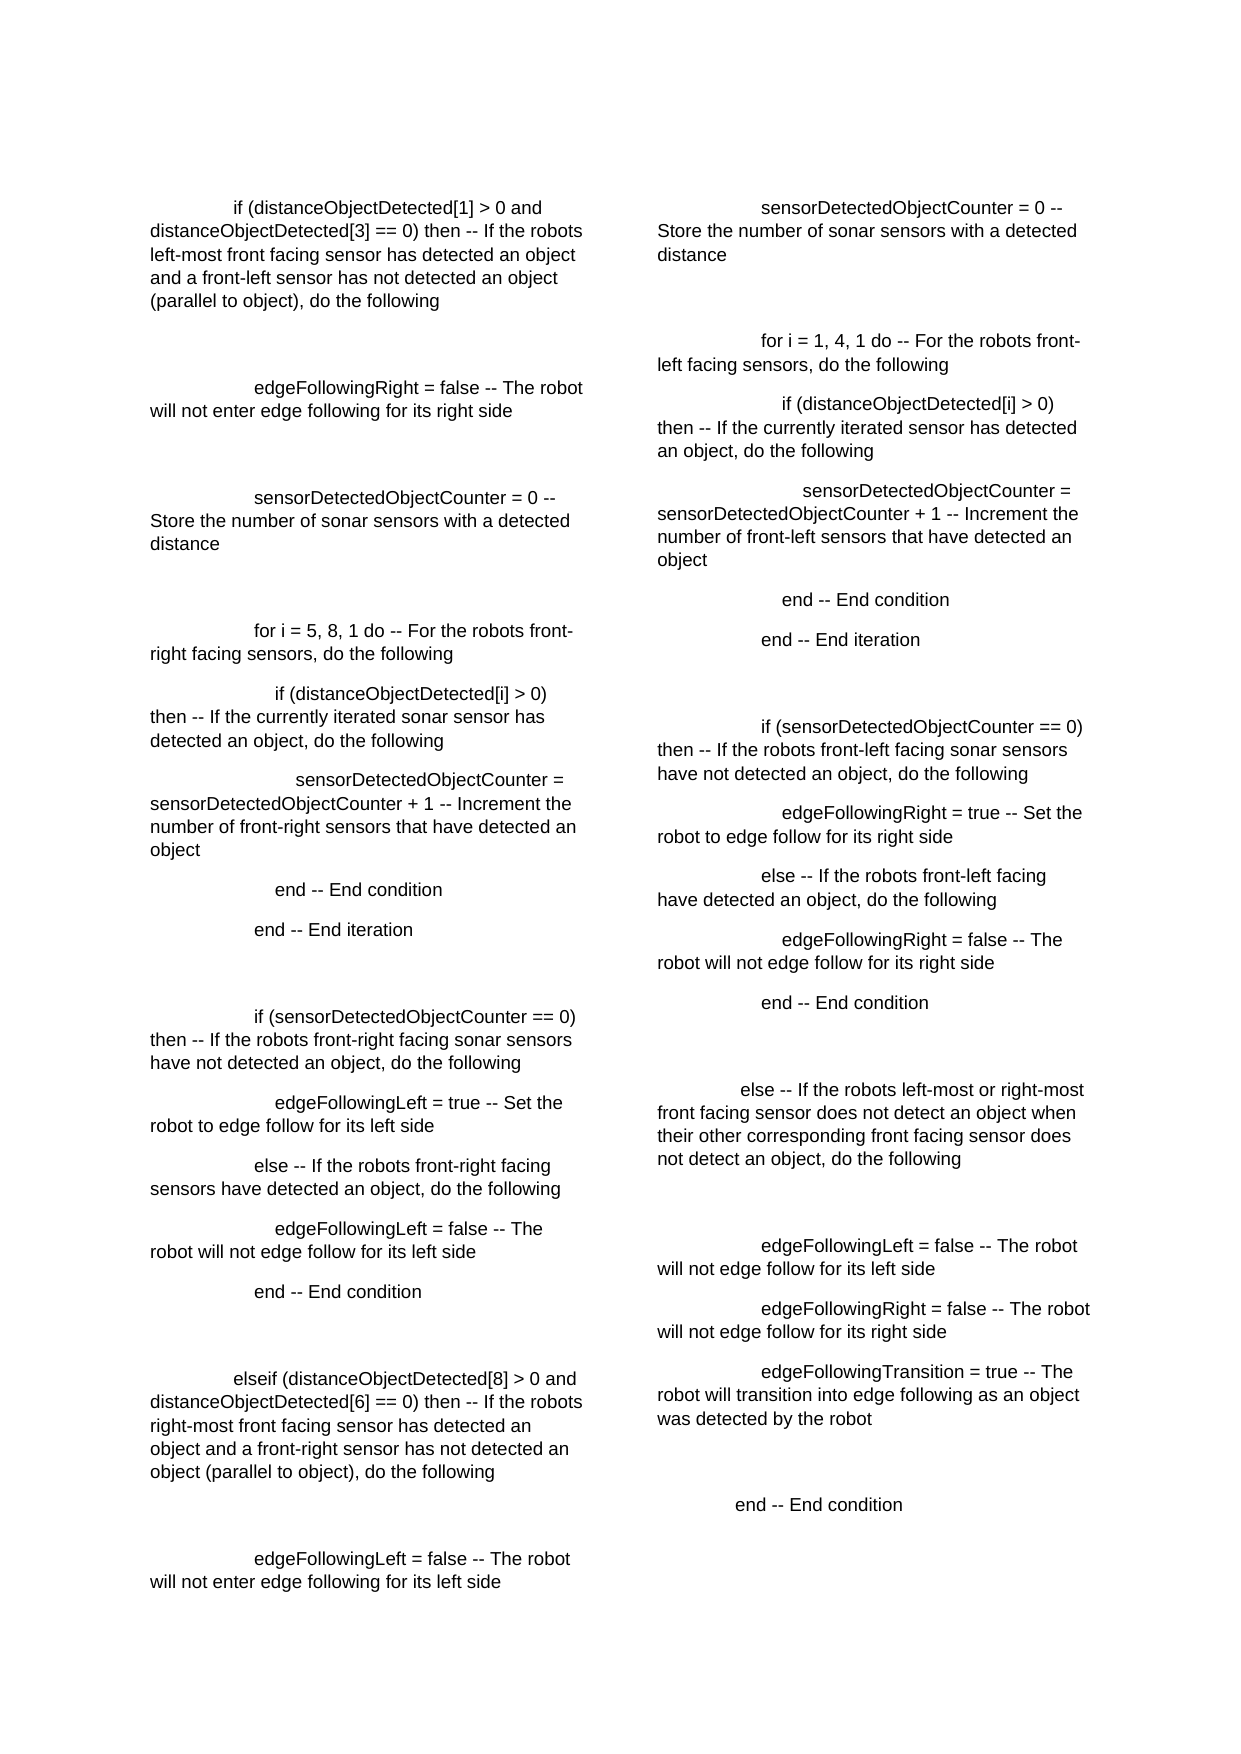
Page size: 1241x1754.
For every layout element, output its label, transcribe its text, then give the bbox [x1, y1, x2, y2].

text edgeFollowingTransition = true -- The robot will transition into edge following as an object was detected by the robot [657, 1361, 1090, 1429]
text edgeFollowingLeft = true -- Set the robot to edge follow for its left side [150, 1092, 583, 1137]
text if (distanceObjectDetected[i] > 0) then -- If the currently iterated sensor has detected an object, do the following [657, 393, 1090, 461]
text edgeFollowingRight = true -- Set the robot to edge follow for its right side [657, 802, 1090, 847]
text else -- If the robots front-right facing sensors have detected an object, do the following [150, 1155, 583, 1200]
text end -- End iteration [657, 629, 1090, 651]
text edgeFollowingLeft = false -- The robot will not enter edge following for its left side [150, 1548, 583, 1592]
text end -- End condition [150, 1281, 583, 1303]
text end -- End condition [657, 589, 1090, 611]
text sensorDetectedObjectCounter = sensorDetectedObjectCounter + 1 -- Increment the number of front-left sensors that have detected an object [657, 479, 1090, 571]
text end -- End condition [657, 992, 1090, 1013]
text edgeFollowingLeft = false -- The robot will not edge follow for its left side [657, 1235, 1090, 1279]
text end -- End condition [150, 879, 583, 900]
text if (sensorDetectedObjectCounter == 0) then -- If the robots front-left facing sonar sensors have not detected an object, do the following [657, 716, 1090, 784]
text edgeFollowingRight = false -- The robot will not enter edge following for its right side [150, 377, 583, 421]
text if (sensorDetectedObjectCounter == 0) then -- If the robots front-right facing sonar sensors have not detected an object, do the following [150, 1006, 583, 1073]
text edgeFollowingRight = false -- The robot will not edge follow for its right side [657, 1298, 1090, 1343]
text else -- If the robots front-left facing have detected an object, do the following [657, 865, 1090, 910]
text for i = 1, 4, 1 do -- For the robots front-left facing sensors, do the following [657, 330, 1090, 375]
text edgeFollowingRight = false -- The robot will not edge follow for its right side [657, 928, 1090, 973]
text end -- End iteration [150, 919, 583, 940]
text sensorDetectedObjectCounter = 0 -- Store the number of sonar sensors with a detected distance [657, 197, 1090, 265]
text edgeFollowingLeft = false -- The robot will not edge follow for its left side [150, 1218, 583, 1263]
text sensorDetectedObjectCounter = sensorDetectedObjectCounter + 1 -- Increment the number of front-right sensors that have detected an object [150, 769, 583, 861]
text if (distanceObjectDetected[i] > 0) then -- If the currently iterated sonar sensor has detected an object, do the following [150, 683, 583, 751]
text sensorDetectedObjectCounter = 0 -- Store the number of sonar sensors with a detected distance [150, 487, 583, 554]
text else -- If the robots left-most or right-most front facing sensor does not detect an object when their other corresponding front facing sensor does not detect an object, do the following [657, 1078, 1090, 1169]
text for i = 5, 8, 1 do -- For the robots front-right facing sensors, do the following [150, 620, 583, 664]
text elseif (distanceObjectDetected[8] > 0 and distanceObjectDetected[6] == 0) then -- If the robots right-most front facing sensor has detected an object and a front-right sensor has not detected an object (parallel to object), do the following [150, 1368, 583, 1482]
text if (distanceObjectDetected[1] > 0 and distanceObjectDetected[3] == 0) then -- If the robots left-most front facing sensor has detected an object and a front-left sensor has not detected an object (parallel to object), do the following [150, 197, 583, 311]
text end -- End condition [657, 1494, 1090, 1516]
